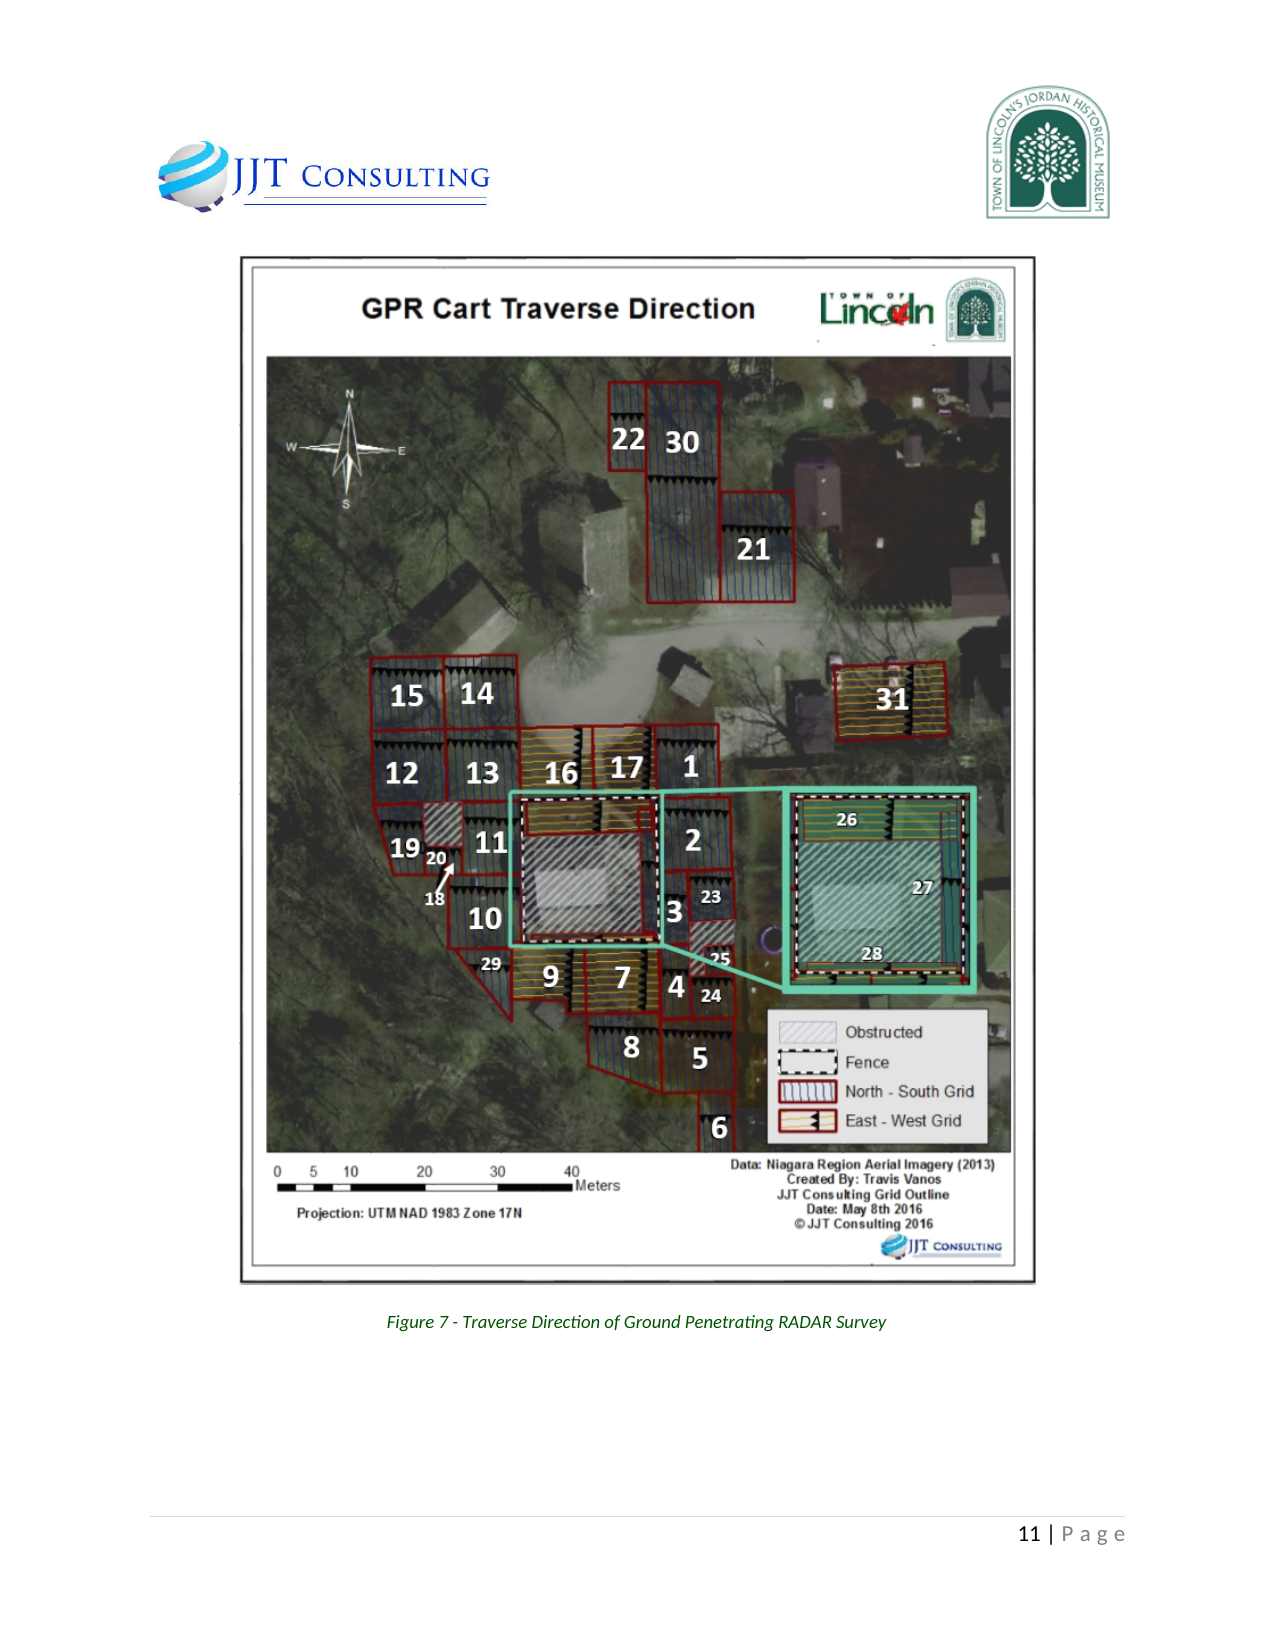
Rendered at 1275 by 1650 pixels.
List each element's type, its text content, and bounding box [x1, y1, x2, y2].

text Figure 7 - Traverse Direction of Ground Penetrating RADAR Survey [150, 1310, 1125, 1333]
picture [150, 130, 504, 228]
picture [239, 255, 1036, 1285]
